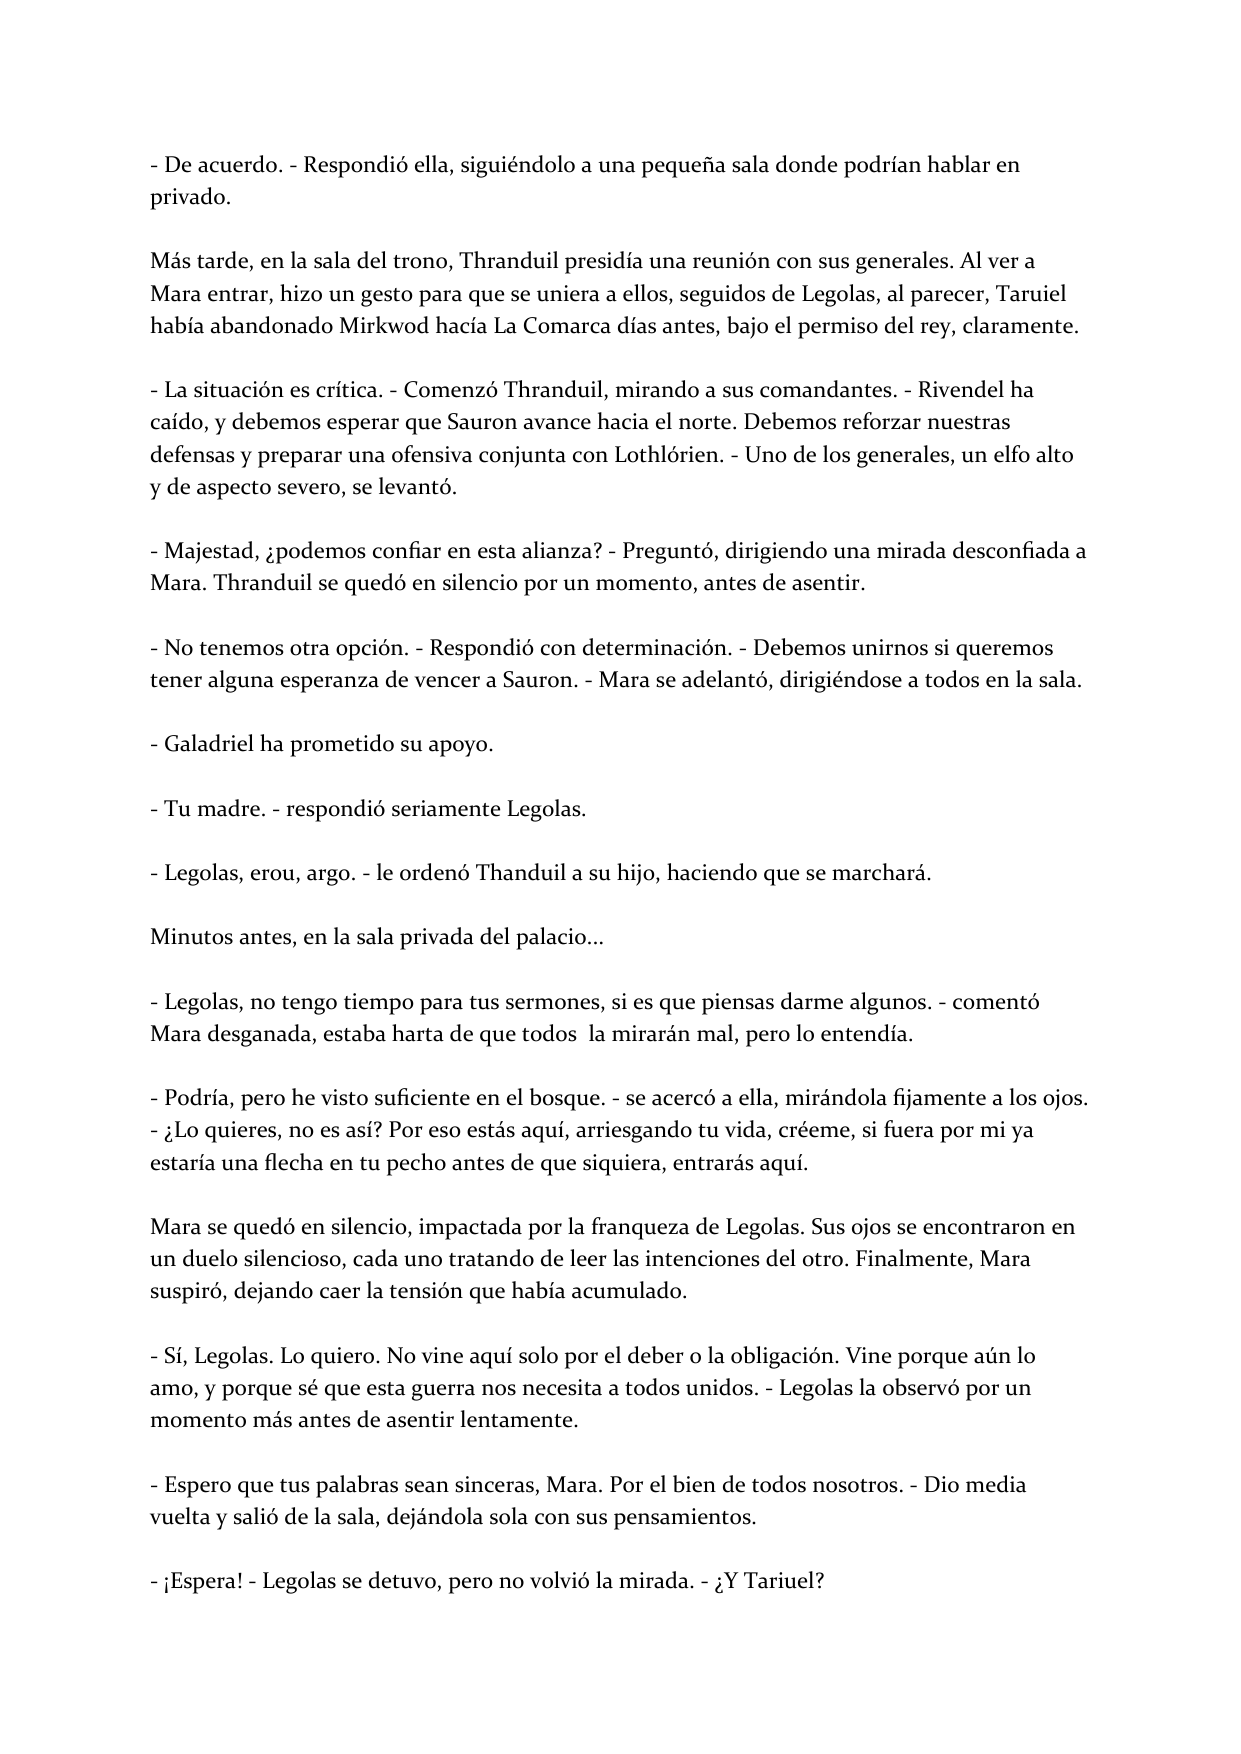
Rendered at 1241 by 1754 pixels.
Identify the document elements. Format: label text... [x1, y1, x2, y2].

text - Podría, pero he visto suficiente en el bosque. - se acercó a ella, mirándola fijamente a los ojos. - ¿Lo quieres, no es así? Por eso estás aquí, arriesgando tu vida, créeme, si fuera por mi ya estaría una flecha en tu pecho antes de que siquiera, entrarás aquí. [150, 1083, 1090, 1176]
text - Espero que tus palabras sean sinceras, Mara. Por el bien de todos nosotros. - Dio media vuelta y salió de la sala, dejándola sola con sus pensamientos. [150, 1470, 1090, 1530]
text - Sí, Legolas. Lo quiero. No vine aquí solo por el deber o la obligación. Vine porque aún lo amo, y porque sé que esta guerra nos necesita a todos unidos. - Legolas la observó por un momento más antes de asentir lentamente. [150, 1341, 1090, 1433]
text Minutos antes, en la sala privada del palacio... [150, 922, 1090, 951]
text - De acuerdo. - Respondió ella, siguiéndolo a una pequeña sala donde podrían hablar en privado. [150, 150, 1090, 210]
text - Legolas, erou, argo. - le ordenó Thanduil a su hijo, haciendo que se marchará. [150, 858, 1090, 886]
text - ¡Espera! - Legolas se detuvo, pero no volvió la mirada. - ¿Y Tariuel? [150, 1566, 1090, 1594]
text - Majestad, ¿podemos confiar en esta alianza? - Preguntó, dirigiendo una mirada desconfiada a Mara. Thranduil se quedó en silencio por un momento, antes de asentir. [150, 536, 1090, 596]
text - No tenemos otra opción. - Respondió con determinación. - Debemos unirnos si queremos tener alguna esperanza de vencer a Sauron. - Mara se adelantó, dirigiéndose a todos en la sala. [150, 633, 1090, 693]
text Mara se quedó en silencio, impactada por la franqueza de Legolas. Sus ojos se encontraron en un duelo silencioso, cada uno tratando de leer las intenciones del otro. Finalmente, Mara suspiró, dejando caer la tensión que había acumulado. [150, 1212, 1090, 1304]
text - La situación es crítica. - Comenzó Thranduil, mirando a sus comandantes. - Rivendel ha caído, y debemos esperar que Sauron avance hacia el norte. Debemos reforzar nuestras defensas y preparar una ofensiva conjunta con Lothlórien. - Uno de los generales, un elfo alto y de aspecto severo, se levantó. [150, 375, 1090, 500]
text - Galadriel ha prometido su apoyo. [150, 729, 1090, 757]
text - Tu madre. - respondió seriamente Legolas. [150, 794, 1090, 822]
text - Legolas, no tengo tiempo para tus sermones, si es que piensas darme algunos. - comentó Mara desganada, estaba harta de que todos la mirarán mal, pero lo entendía. [150, 987, 1090, 1047]
text Más tarde, en la sala del trono, Thranduil presidía una reunión con sus generales. Al ver a Mara entrar, hizo un gesto para que se uniera a ellos, seguidos de Legolas, al parecer, Taruiel había abandonado Mirkwod hacía La Comarca días antes, bajo el permiso del rey, claramente. [150, 247, 1090, 339]
